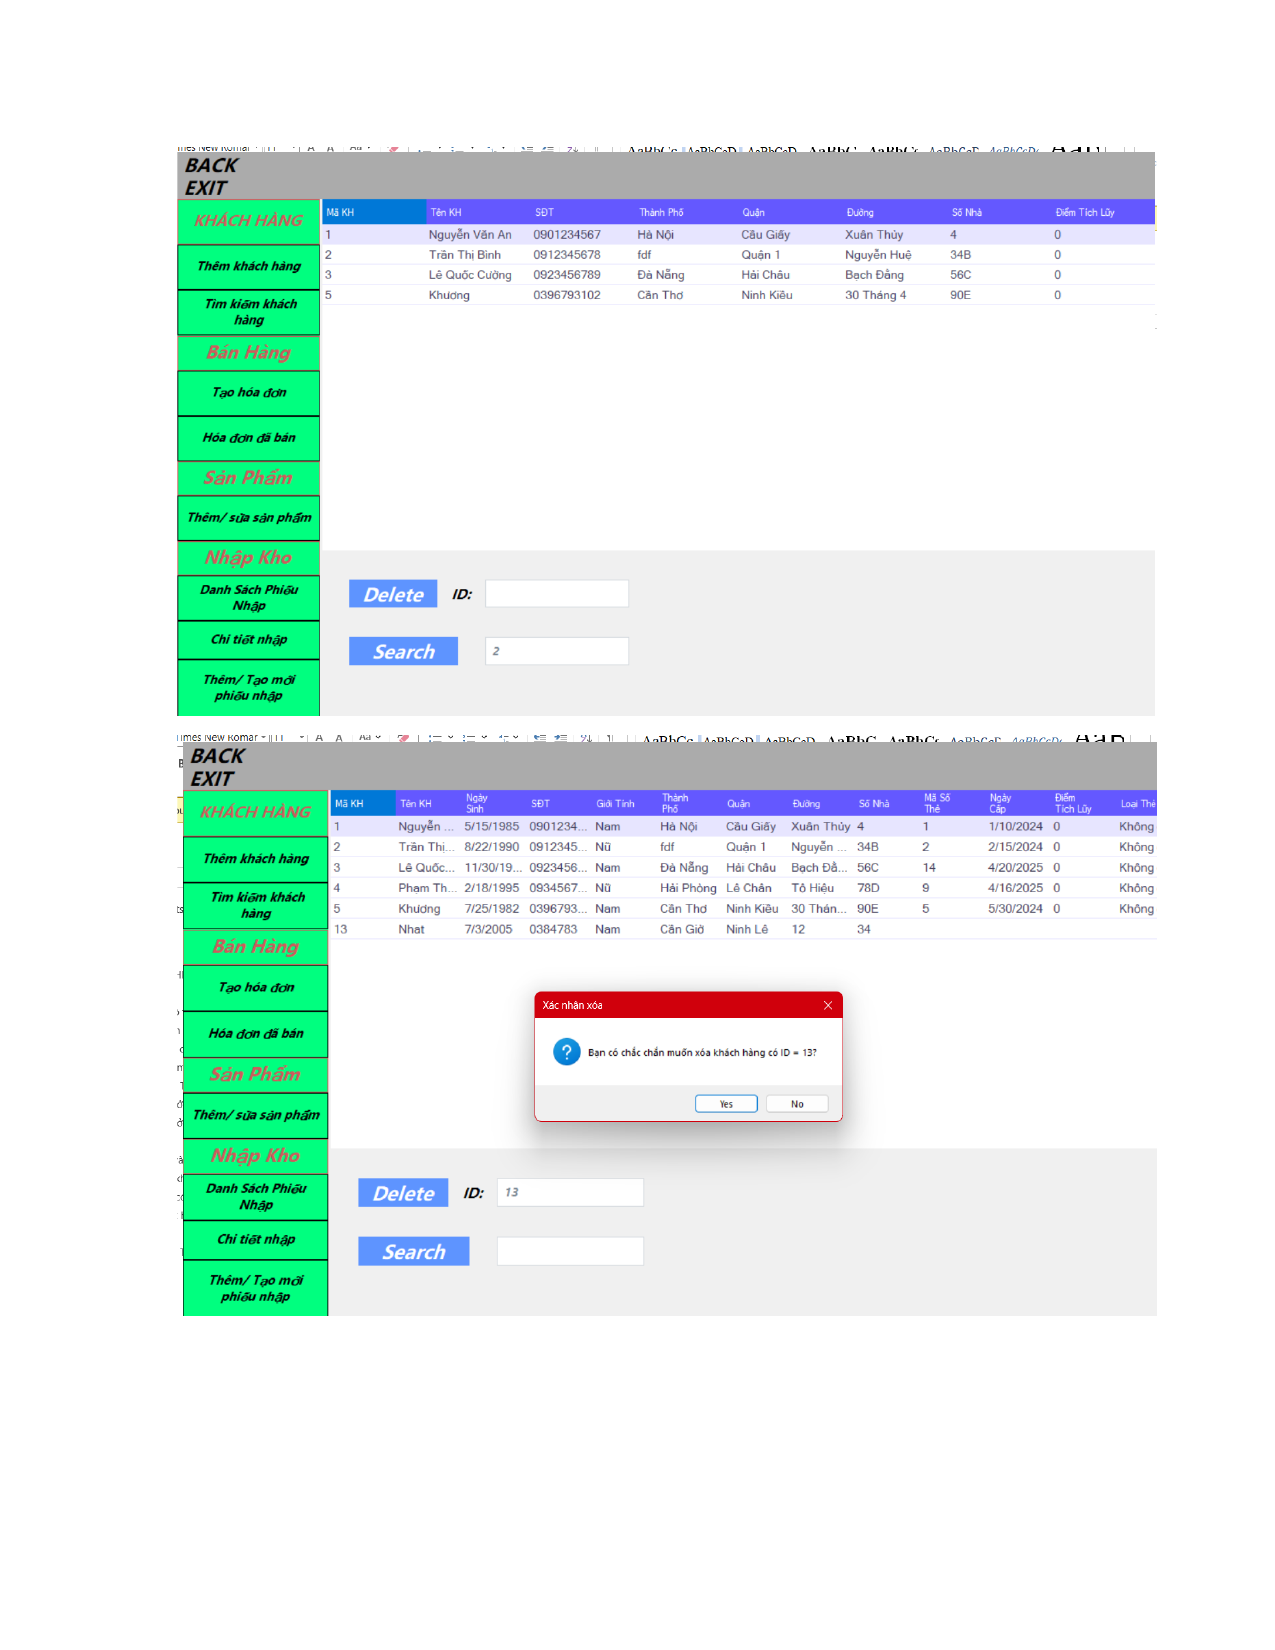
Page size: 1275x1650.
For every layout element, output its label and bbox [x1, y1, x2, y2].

picture [177, 147, 1157, 716]
picture [177, 735, 1157, 1316]
